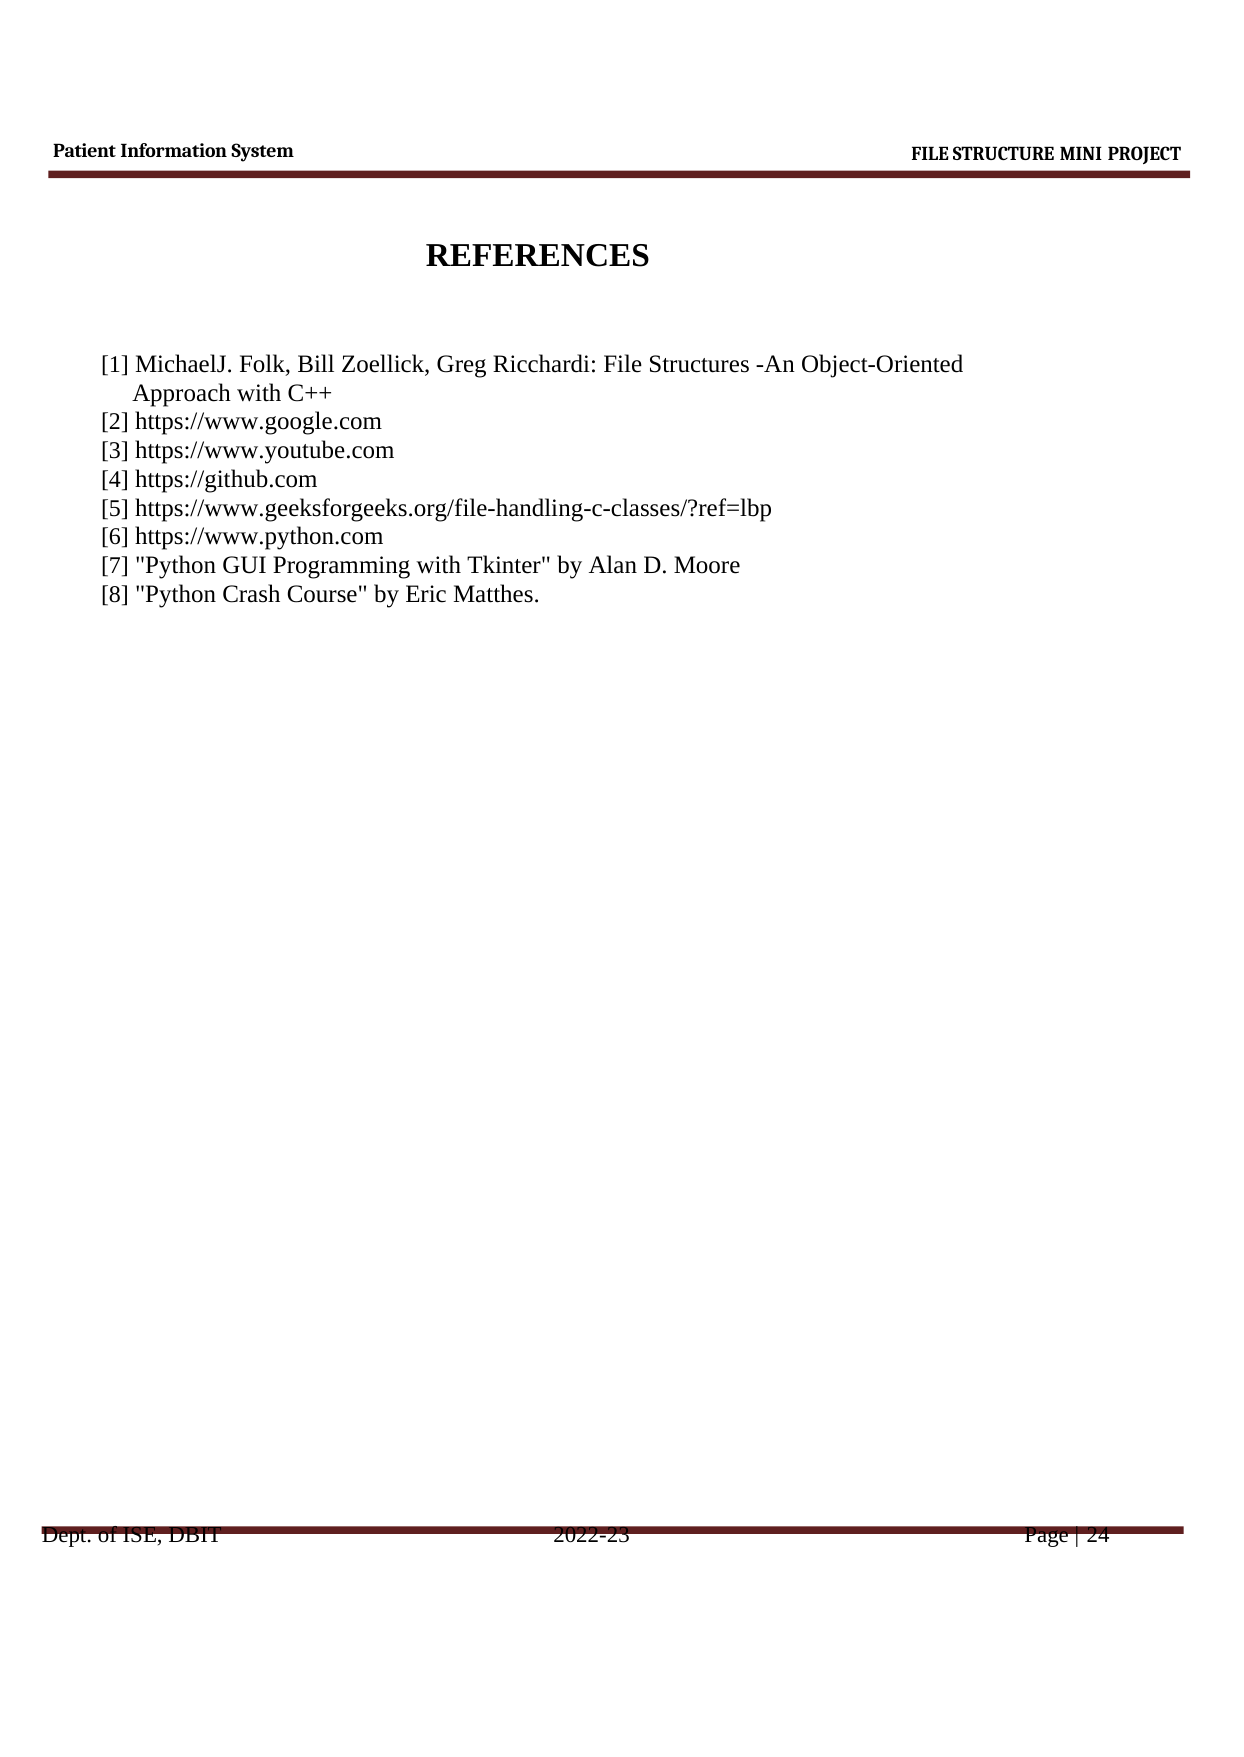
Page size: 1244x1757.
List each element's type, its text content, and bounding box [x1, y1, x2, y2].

text [6] https://www.python.com [101, 521, 1198, 550]
text [1] MichaelJ. Folk, Bill Zoellick, Greg Ricchardi: File Structures -An Object-Oriented [101, 349, 1198, 378]
text [4] https://github.com [101, 464, 1198, 493]
text [7] "Python GUI Programming with Tkinter" by Alan D. Moore [101, 550, 1198, 579]
text [8] "Python Crash Course" by Eric Matthes. [101, 579, 1198, 608]
text [5] https://www.geeksforgeeks.org/file-handling-c-classes/?ref=lbp [101, 493, 1198, 521]
subtitle REFERENCES [71, 235, 1198, 273]
text [2] https://www.google.com [101, 406, 1198, 435]
text Approach with C++ [101, 378, 1198, 406]
text [3] https://www.youtube.com [101, 435, 1198, 464]
